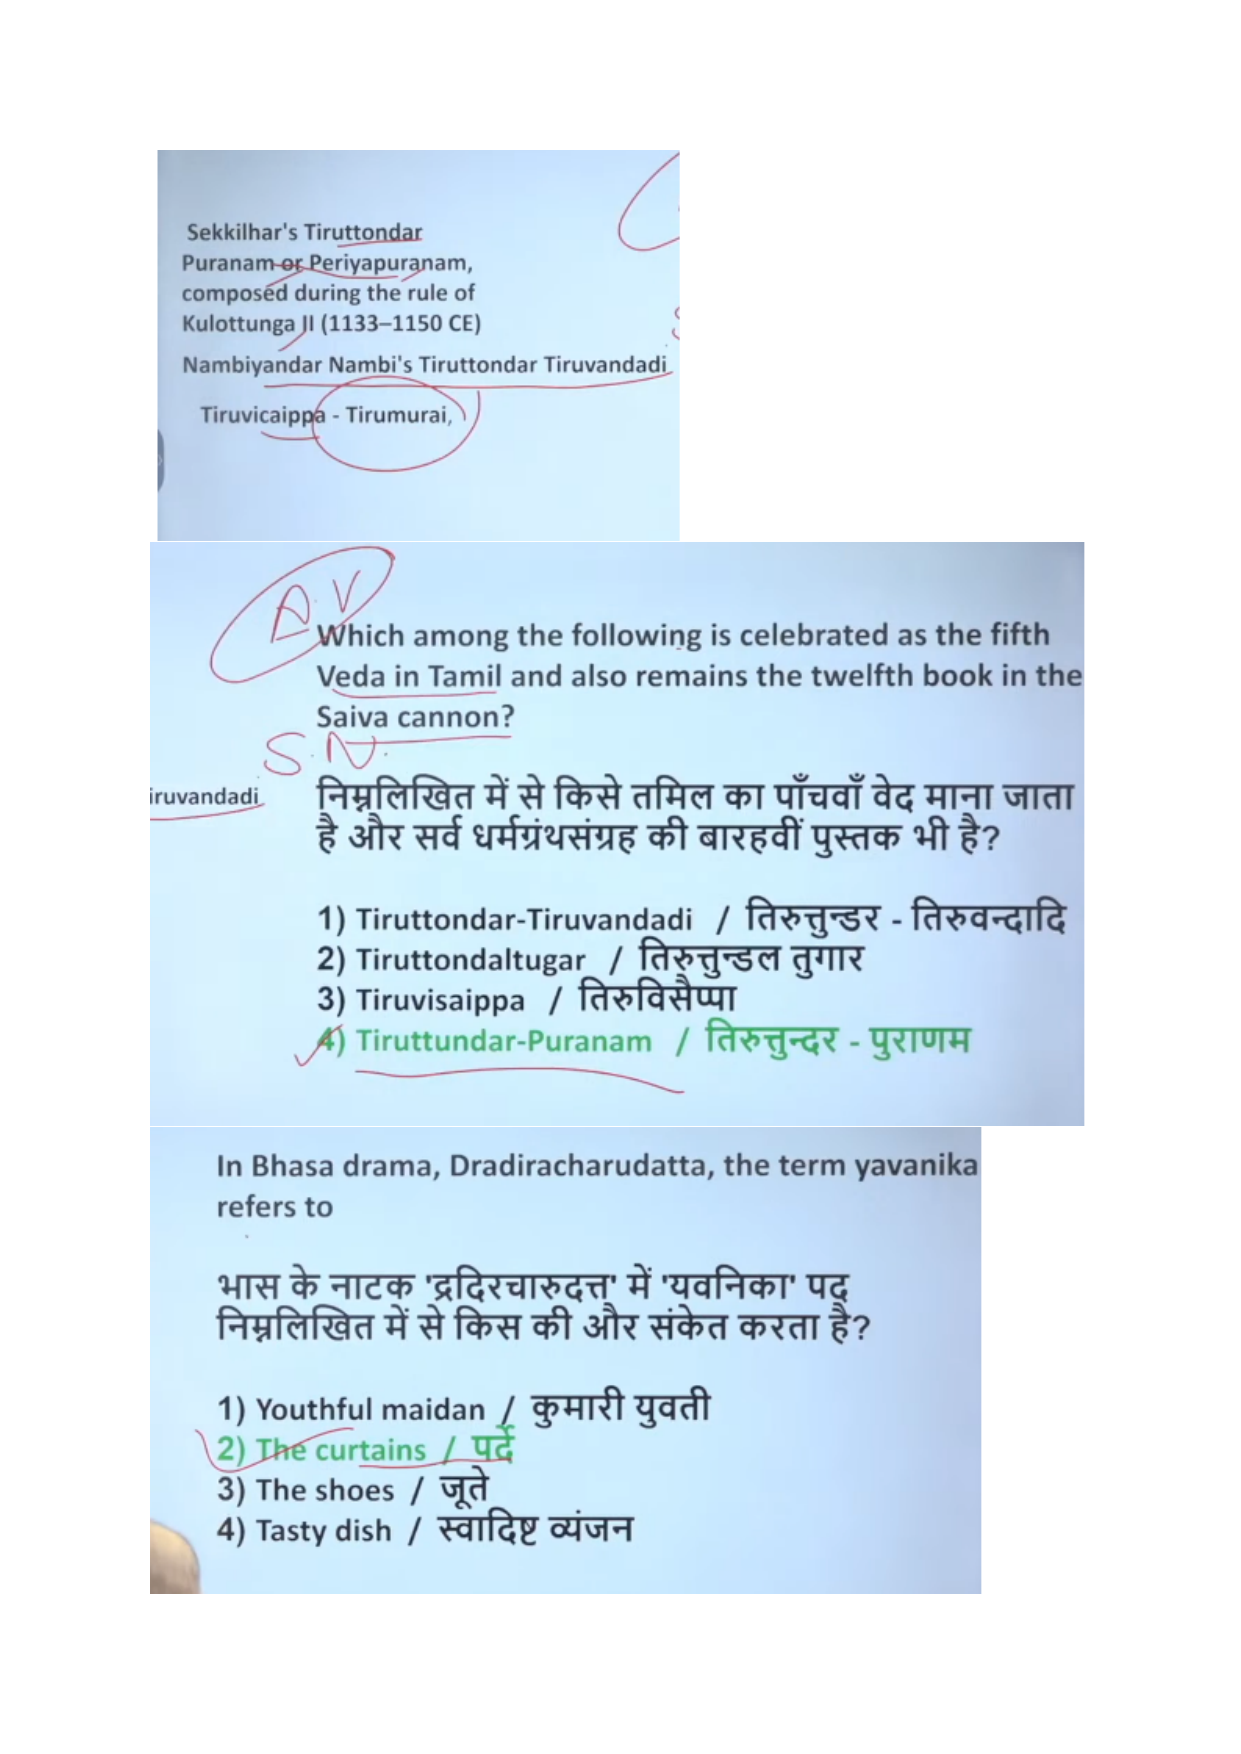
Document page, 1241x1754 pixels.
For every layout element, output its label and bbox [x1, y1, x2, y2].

picture [150, 150, 680, 541]
picture [150, 542, 1085, 1126]
picture [150, 1127, 982, 1594]
